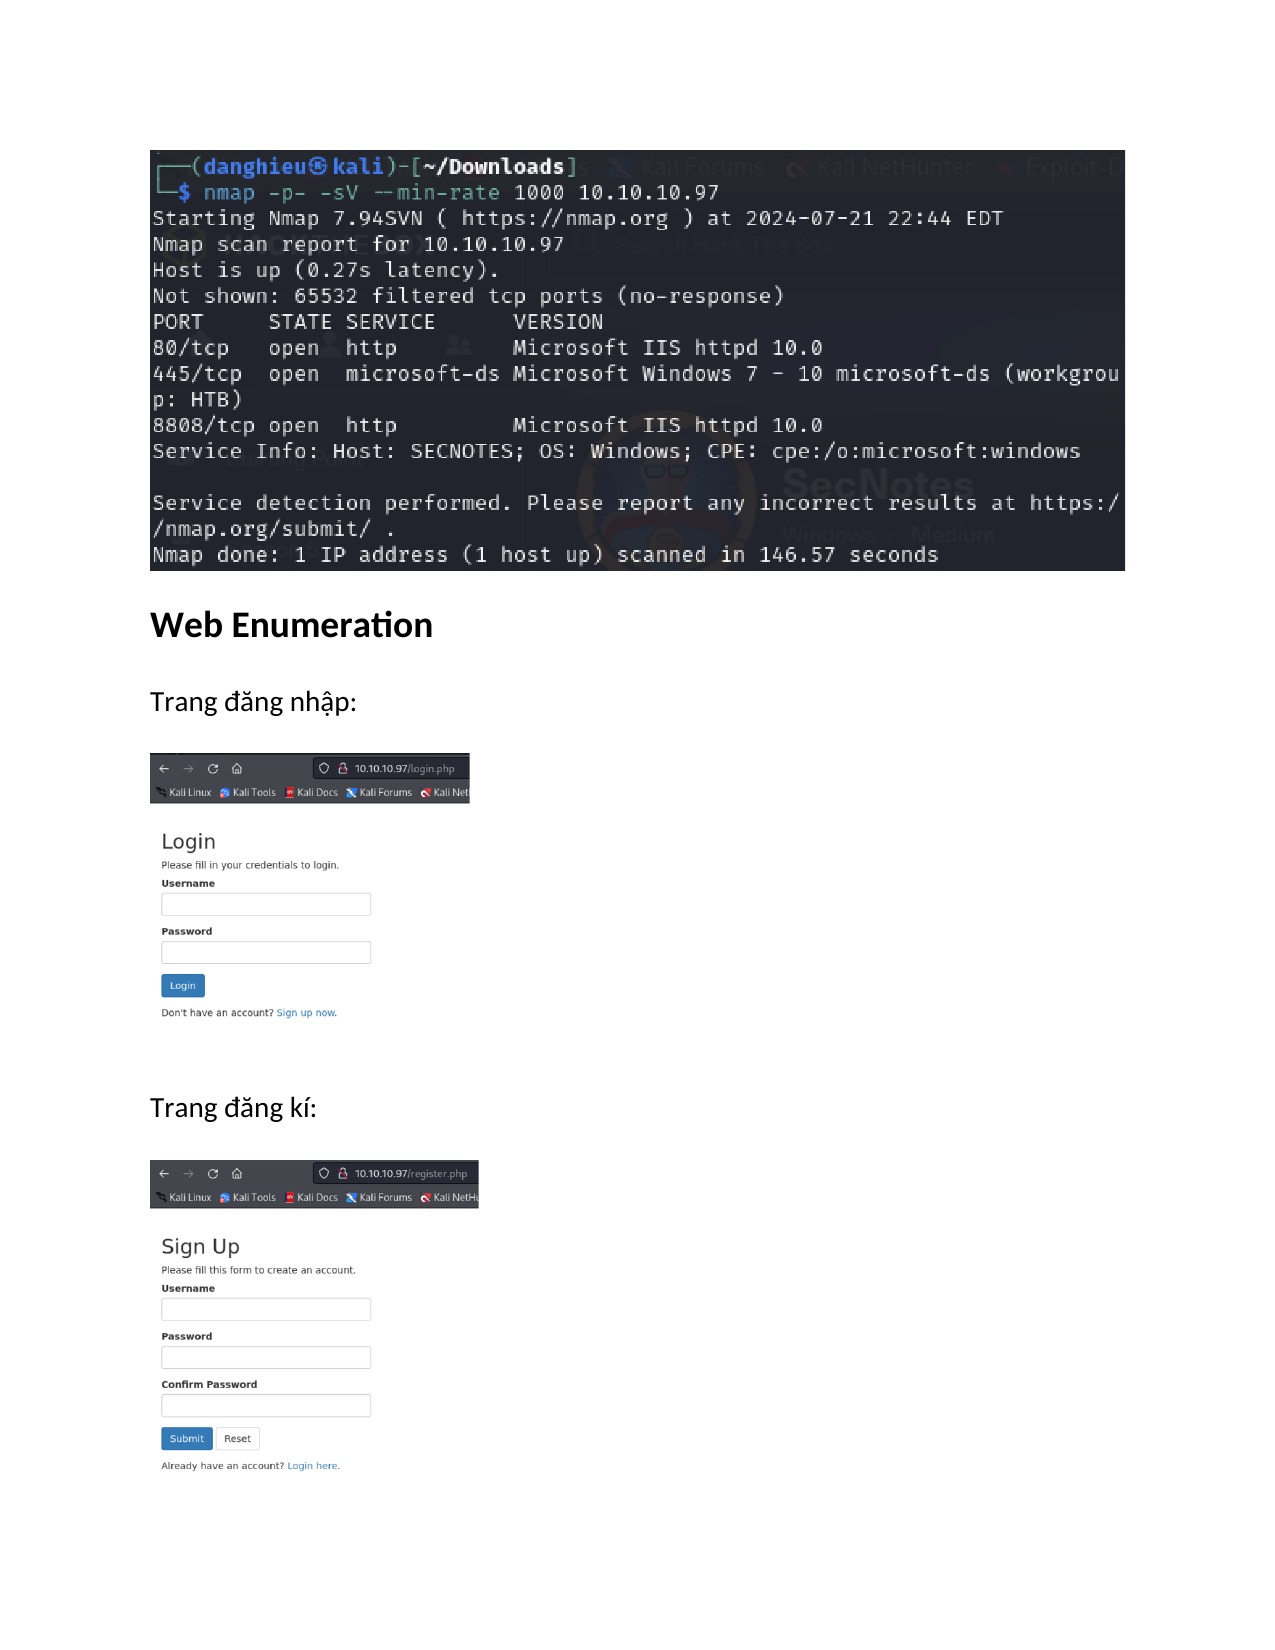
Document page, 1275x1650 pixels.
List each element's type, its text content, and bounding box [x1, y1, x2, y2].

text Trang đăng kí: [150, 1089, 1125, 1125]
text Trang đăng nhập: [150, 683, 1125, 718]
picture [150, 753, 470, 1054]
text Web Enumeration [150, 601, 1125, 647]
picture [150, 150, 1125, 571]
picture [150, 1160, 479, 1498]
